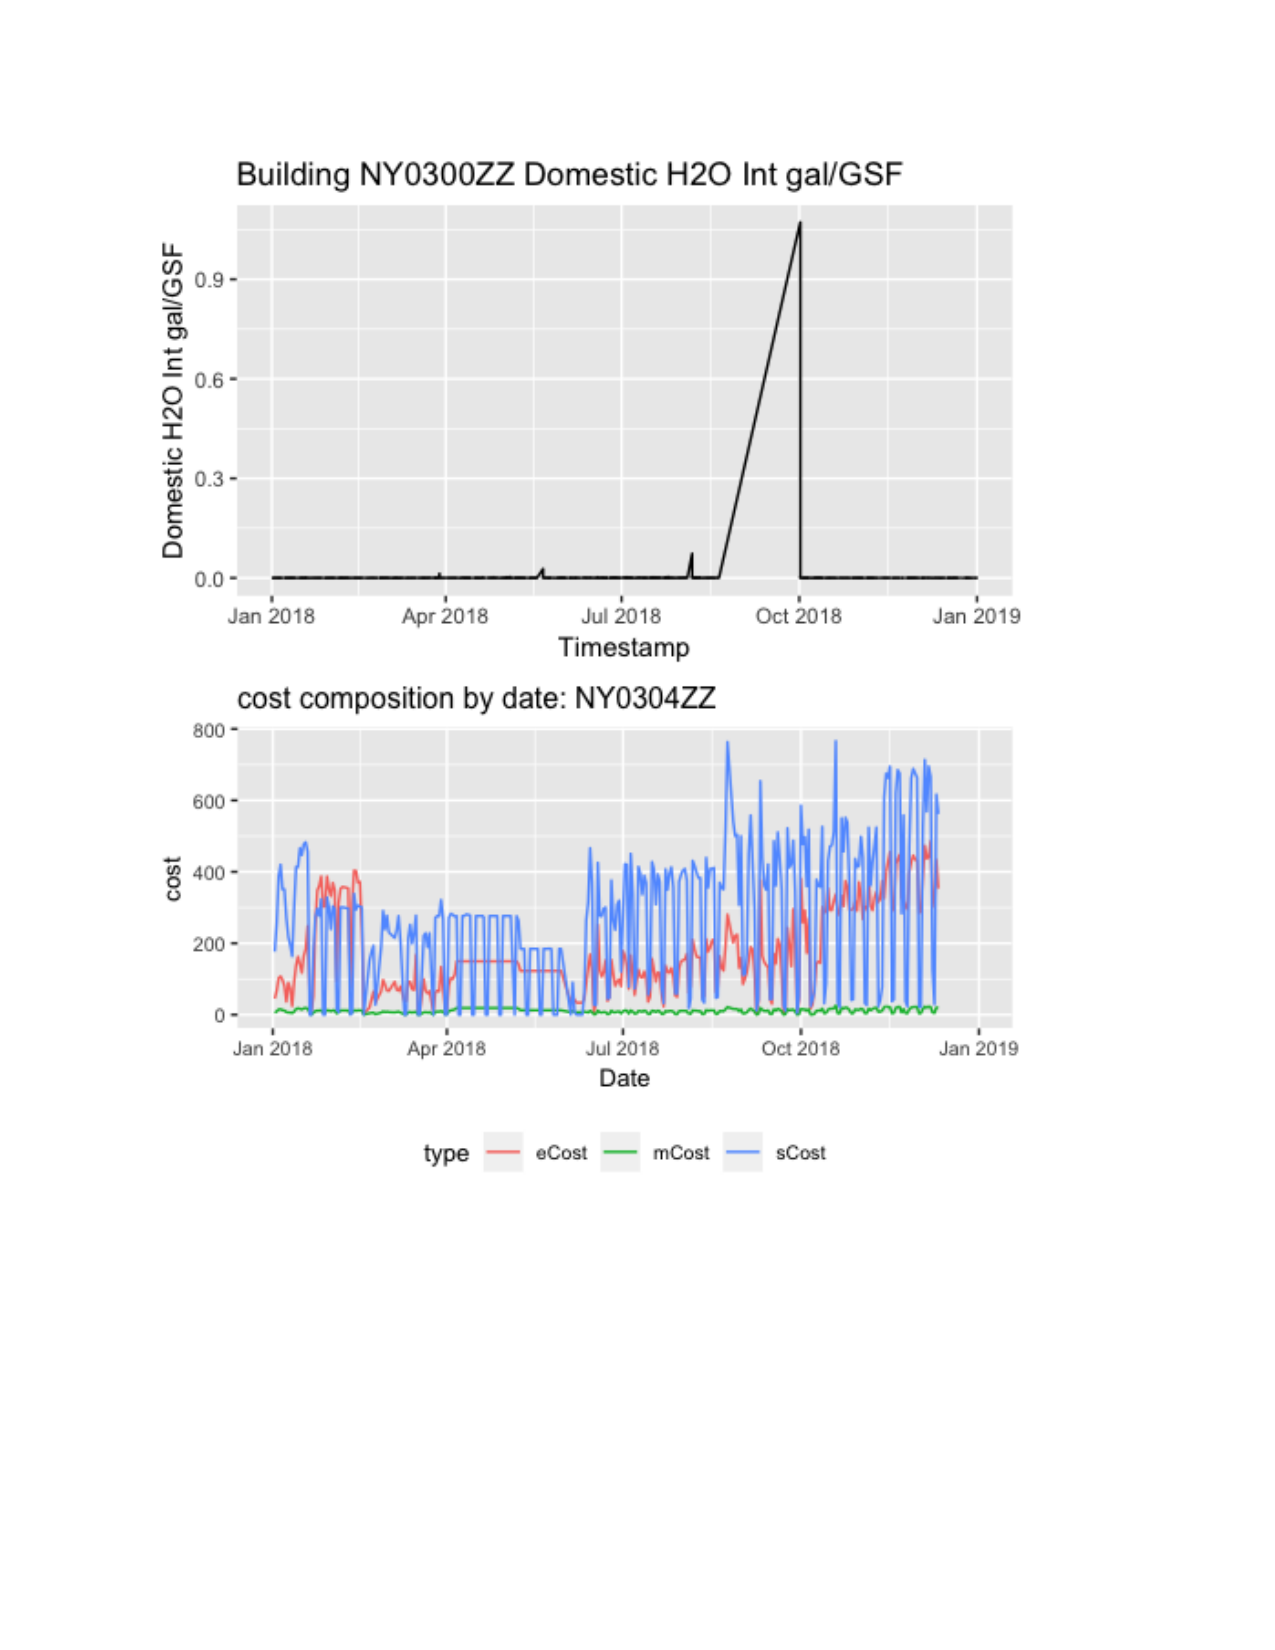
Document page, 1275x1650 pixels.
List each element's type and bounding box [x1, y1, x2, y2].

picture [150, 150, 1025, 1200]
